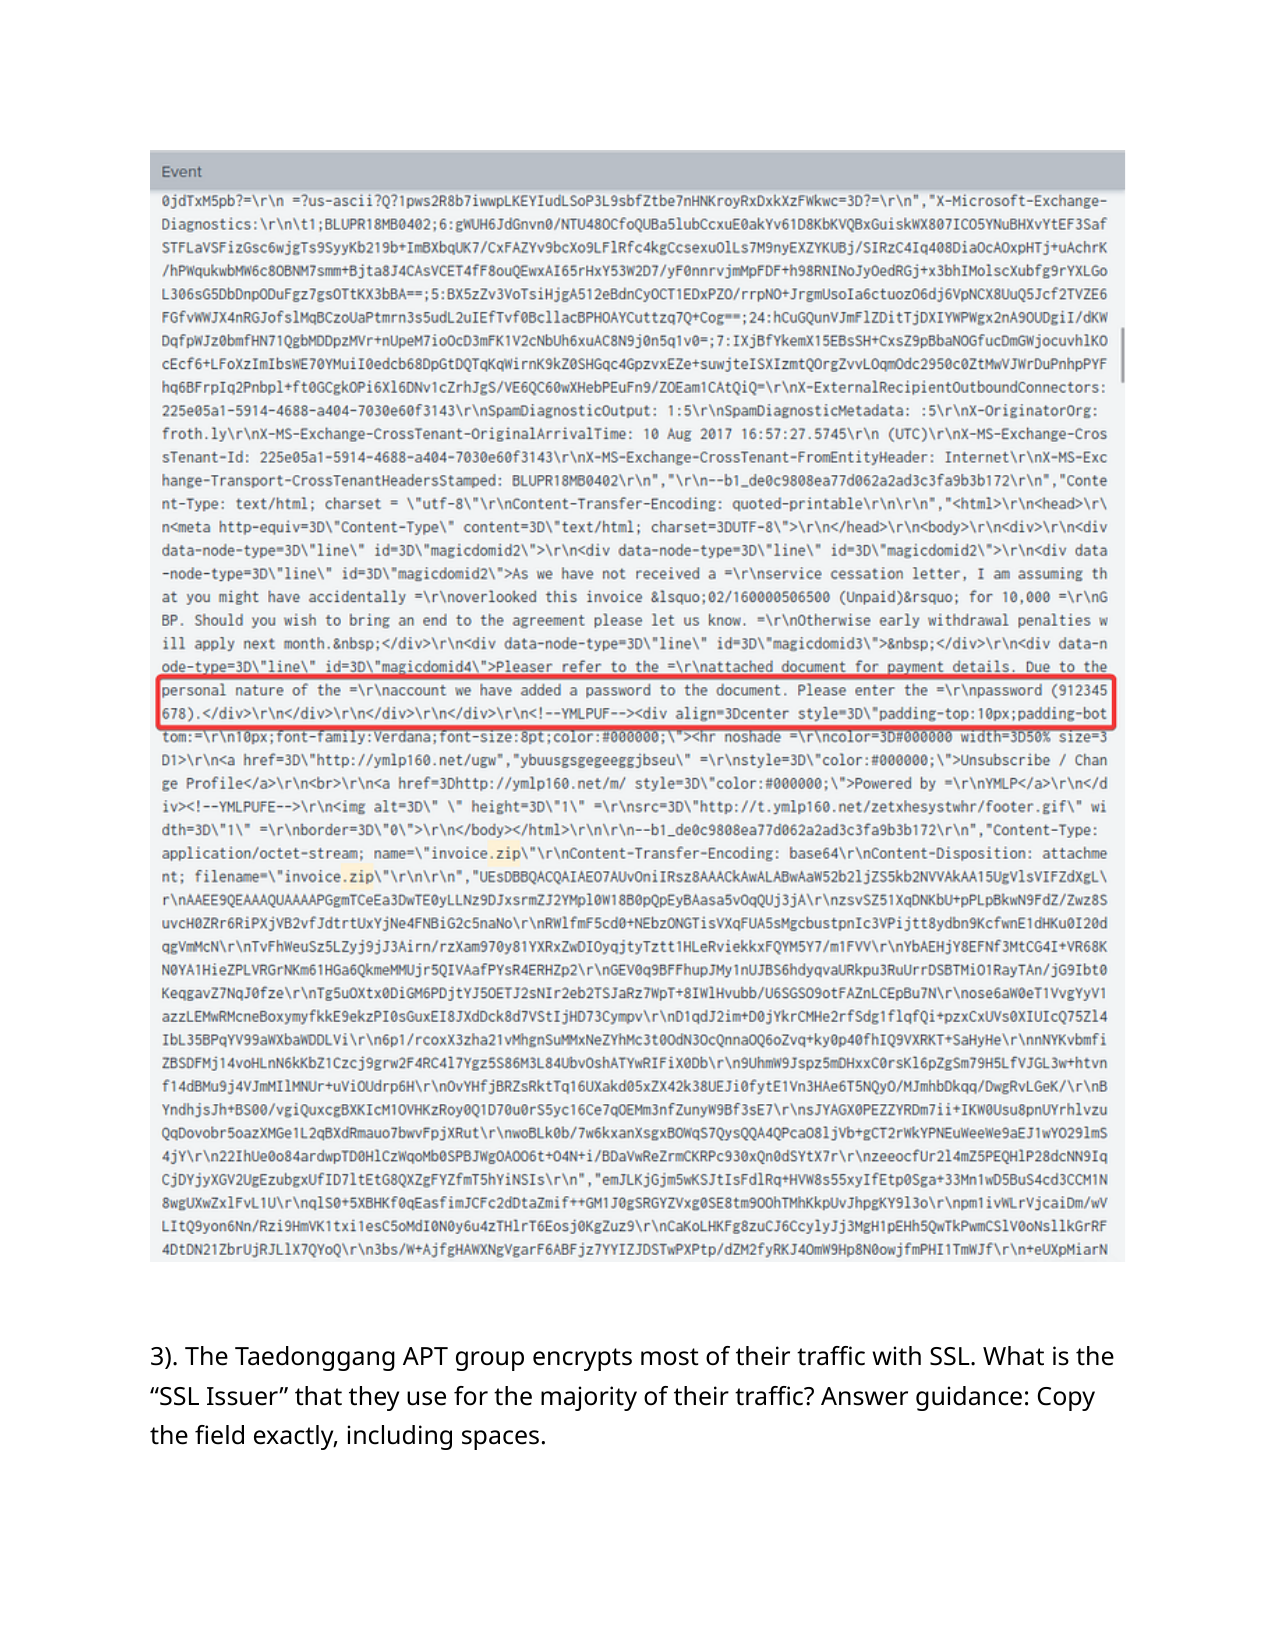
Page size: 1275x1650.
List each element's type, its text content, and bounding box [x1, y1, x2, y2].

picture [150, 150, 1125, 1262]
text 3). The Taedonggang APT group encrypts most of their traffic with SSL. What is the “SSL Issuer” that they use for the majority of their traffic? Answer guidance: Copy the field exactly, including spaces. [150, 1339, 1125, 1451]
